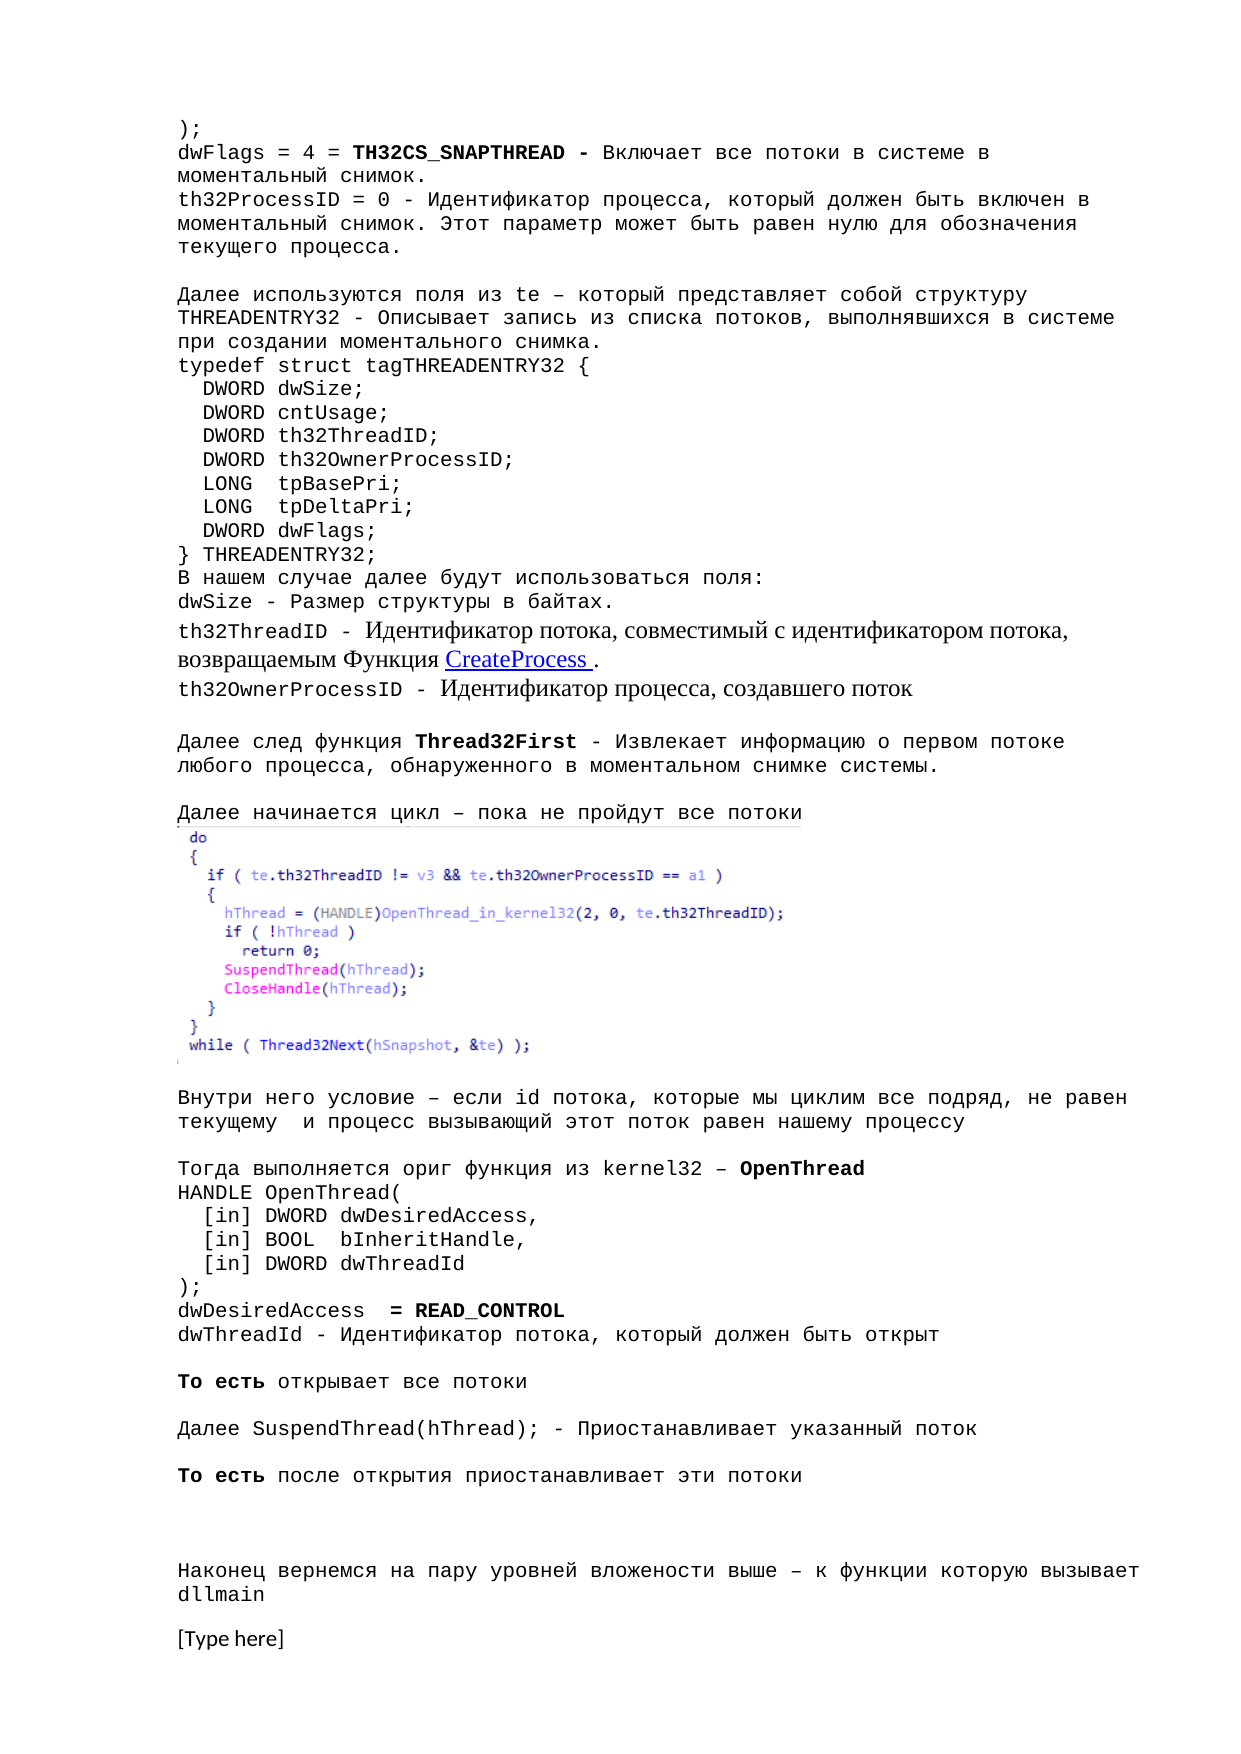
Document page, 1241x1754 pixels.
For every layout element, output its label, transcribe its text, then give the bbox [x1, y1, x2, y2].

text Далее след функция Thread32First - Извлекает информацию о первом потоке любого процесса, обнаруженного в моментальном снимке системы. [177, 731, 1152, 779]
text DWORD th32OwnerProcessID; [177, 449, 1152, 473]
text dwFlags = 4 = TH32CS_SNAPTHREAD - Включает все потоки в системе в моментальный снимок. [177, 142, 1152, 189]
text В нашем случае далее будут использоваться поля: [177, 567, 1152, 591]
text DWORD dwSize; [177, 378, 1152, 402]
text DWORD th32ThreadID; [177, 426, 1152, 449]
text dwThreadId - Идентификатор потока, который должен быть открыт [177, 1323, 1152, 1347]
text Внутри него условие – если id потока, которые мы циклим все подряд, не равен текущему и процесс вызывающий этот поток равен нашему процессу [177, 1087, 1152, 1134]
text th32ThreadID - Идентификатор потока, совместимый с идентификатором потока, возвращаемым Функция CreateProcess . [177, 615, 1152, 673]
text typedef struct tagTHREADENTRY32 { [177, 354, 1152, 378]
text DWORD dwFlags; [177, 520, 1152, 544]
text HANDLE OpenThread( [177, 1182, 1152, 1205]
text Далее используются поля из te – который представляет собой структуру THREADENTRY32 - Описывает запись из списка потоков, выполнявшихся в системе при создании моментального снимка. [177, 284, 1152, 354]
text [in] DWORD dwDesiredAccess, [177, 1205, 1152, 1229]
text То есть открывает все потоки [177, 1371, 1152, 1394]
text Тогда выполняется ориг функция из kernel32 – OpenThread [177, 1158, 1152, 1182]
text LONG tpDeltaPri; [177, 496, 1152, 520]
text LONG tpBasePri; [177, 473, 1152, 496]
text } THREADENTRY32; [177, 544, 1152, 567]
text Далее SuspendThread(hThread); - Приостанавливает указанный поток [177, 1418, 1152, 1442]
text dwSize - Размер структуры в байтах. [177, 591, 1152, 615]
picture [177, 826, 801, 1064]
text [in] DWORD dwThreadId [177, 1253, 1152, 1276]
text DWORD cntUsage; [177, 402, 1152, 426]
text dwDesiredAccess = READ_CONTROL [177, 1300, 1152, 1323]
text th32OwnerProcessID - Идентификатор процесса, создавшего поток [177, 673, 1152, 703]
text ); [177, 118, 1152, 142]
text ); [177, 1276, 1152, 1300]
text th32ProcessID = 0 - Идентификатор процесса, который должен быть включен в моментальный снимок. Этот параметр может быть равен нулю для обозначения текущего процесса. [177, 189, 1152, 260]
text Наконец вернемся на пару уровней вложености выше – к функции которую вызывает dllmain [177, 1560, 1152, 1607]
text То есть после открытия приостанавливает эти потоки [177, 1442, 1152, 1489]
text Далее начинается цикл – пока не пройдут все потоки [177, 802, 1152, 826]
text [in] BOOL bInheritHandle, [177, 1229, 1152, 1253]
